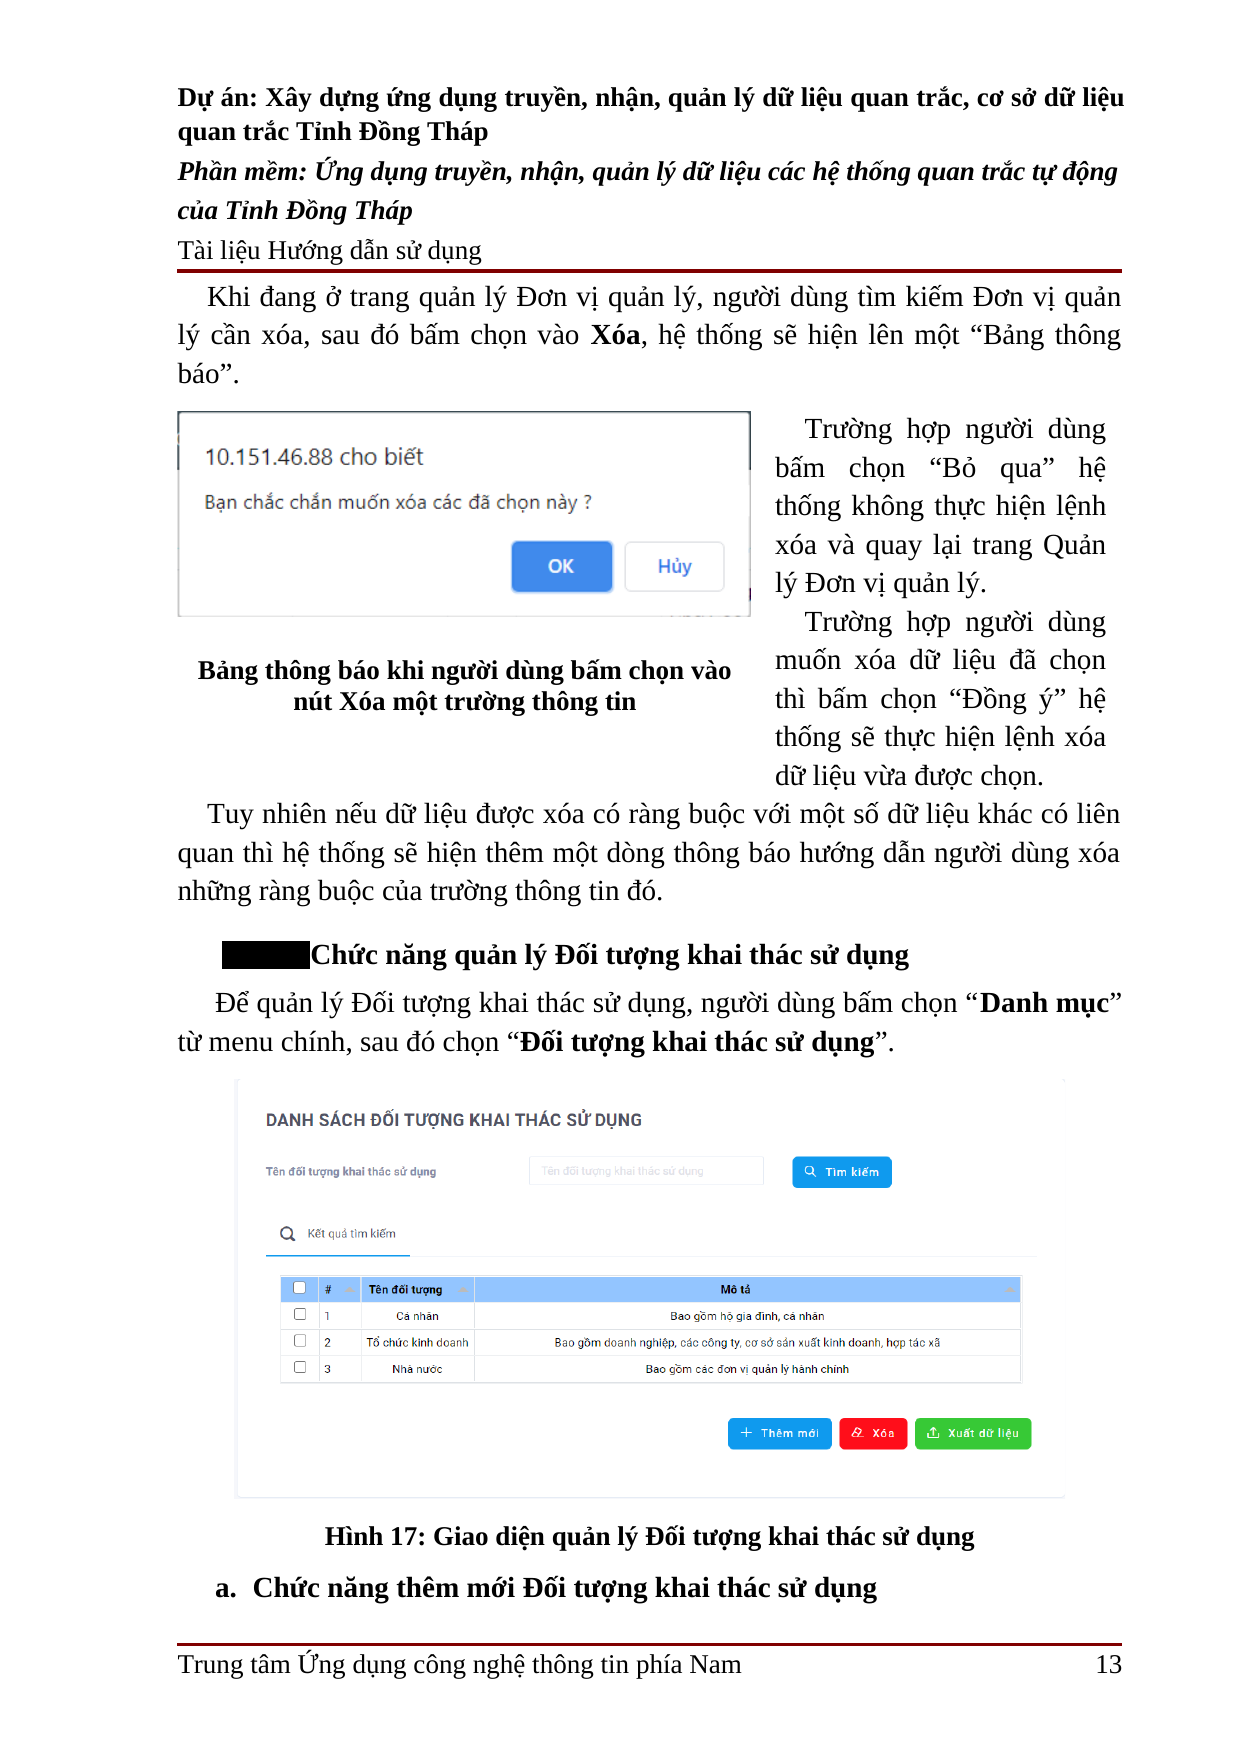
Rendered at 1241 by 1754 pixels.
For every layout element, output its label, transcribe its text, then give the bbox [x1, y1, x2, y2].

list Chức năng thêm mới Đối tượng khai thác sử dụng [215, 1570, 1122, 1603]
text Để quản lý Đối tượng khai thác sử dụng, người dùng bấm chọn “Danh mục” từ menu chính, sau đó chọn “Đối tượng khai thác sử dụng”. [177, 985, 1122, 1057]
table_header Trường hợp người dùng bấm chọn “Bỏ qua” hệ thống không thực hiện lệnh xóa và quay lại trang Quản lý Đơn vị quản lý. Trường hợp người dùng muốn xóa dữ liệu đã chọn thì bấm chọn “Đồng ý” hệ thống sẽ thực hiện lệnh xóa dữ liệu vừa được chọn. [764, 411, 1118, 796]
picture [234, 1079, 1066, 1499]
picture [177, 411, 751, 617]
subtitle Chức năng quản lý Đối tượng khai thác sử dụng [222, 937, 1122, 970]
table_header Bảng thông báo khi người dùng bấm chọn vào nút Xóa một trường thông tin [166, 411, 763, 796]
text Khi đang ở trang quản lý Đơn vị quản lý, người dùng tìm kiếm Đơn vị quản lý cần xóa, sau đó bấm chọn vào Xóa, hệ thống sẽ hiện lên một “Bảng thông báo”. [177, 279, 1122, 389]
text Tuy nhiên nếu dữ liệu được xóa có ràng buộc với một số dữ liệu khác có liên quan thì hệ thống sẽ hiện thêm một dòng thông báo hướng dẫn người dùng xóa những ràng buộc của trường thông tin đó. [177, 796, 1122, 907]
